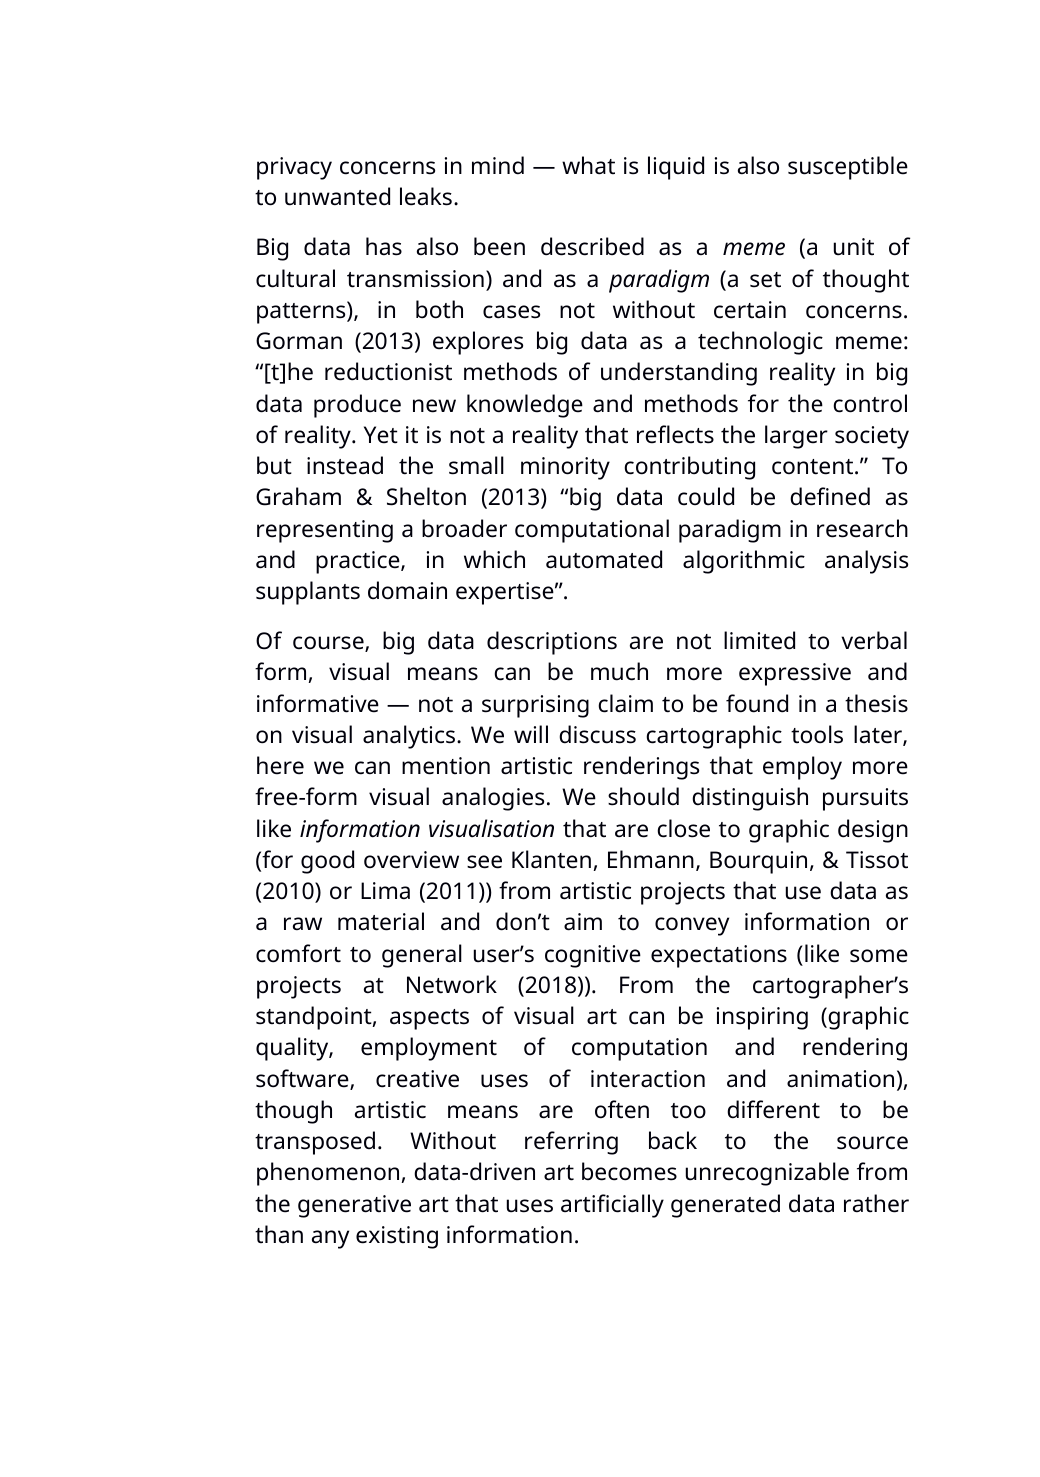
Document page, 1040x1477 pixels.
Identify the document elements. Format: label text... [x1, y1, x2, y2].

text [255, 150, 910, 212]
text Of course, big data descriptions are not limited to verbal form, visual means can be much more expressive and informative — not a surprising claim to be found in a thesis on visual analytics. We will discuss cartographic tools later, here we can mention artistic renderings that employ more free-form visual analogies. We should distinguish pursuits like information visualisation that are close to graphic design (for good overview see Klanten, Ehmann, Bourquin, & Tissot (2010) or Lima (2011)) from artistic projects that use data as a raw material and don’t aim to convey information or comfort to general user’s cognitive expectations (like some projects at Network (2018)). From the cartographer’s standpoint, aspects of visual art can be inspiring (graphic quality, employment of computation and rendering software, creative uses of interaction and animation), though artistic means are often too different to be transposed. Without referring back to the source phenomenon, data-driven art becomes unrecognizable from the generative art that uses artificially generated data rather than any existing information. [255, 625, 910, 1250]
text Big data has also been described as a meme (a unit of cultural transmission) and as a paradigm (a set of thought patterns), in both cases not without certain concerns. Gorman (2013) explores big data as a technologic meme: “[t]he reductionist methods of understanding reality in big data produce new knowledge and methods for the control of reality. Yet it is not a reality that reflects the larger society but instead the small minority contributing content.” To Graham & Shelton (2013) “big data could be defined as representing a broader computational paradigm in research and practice, in which automated algorithmic analysis supplants domain expertise”. [255, 231, 910, 606]
